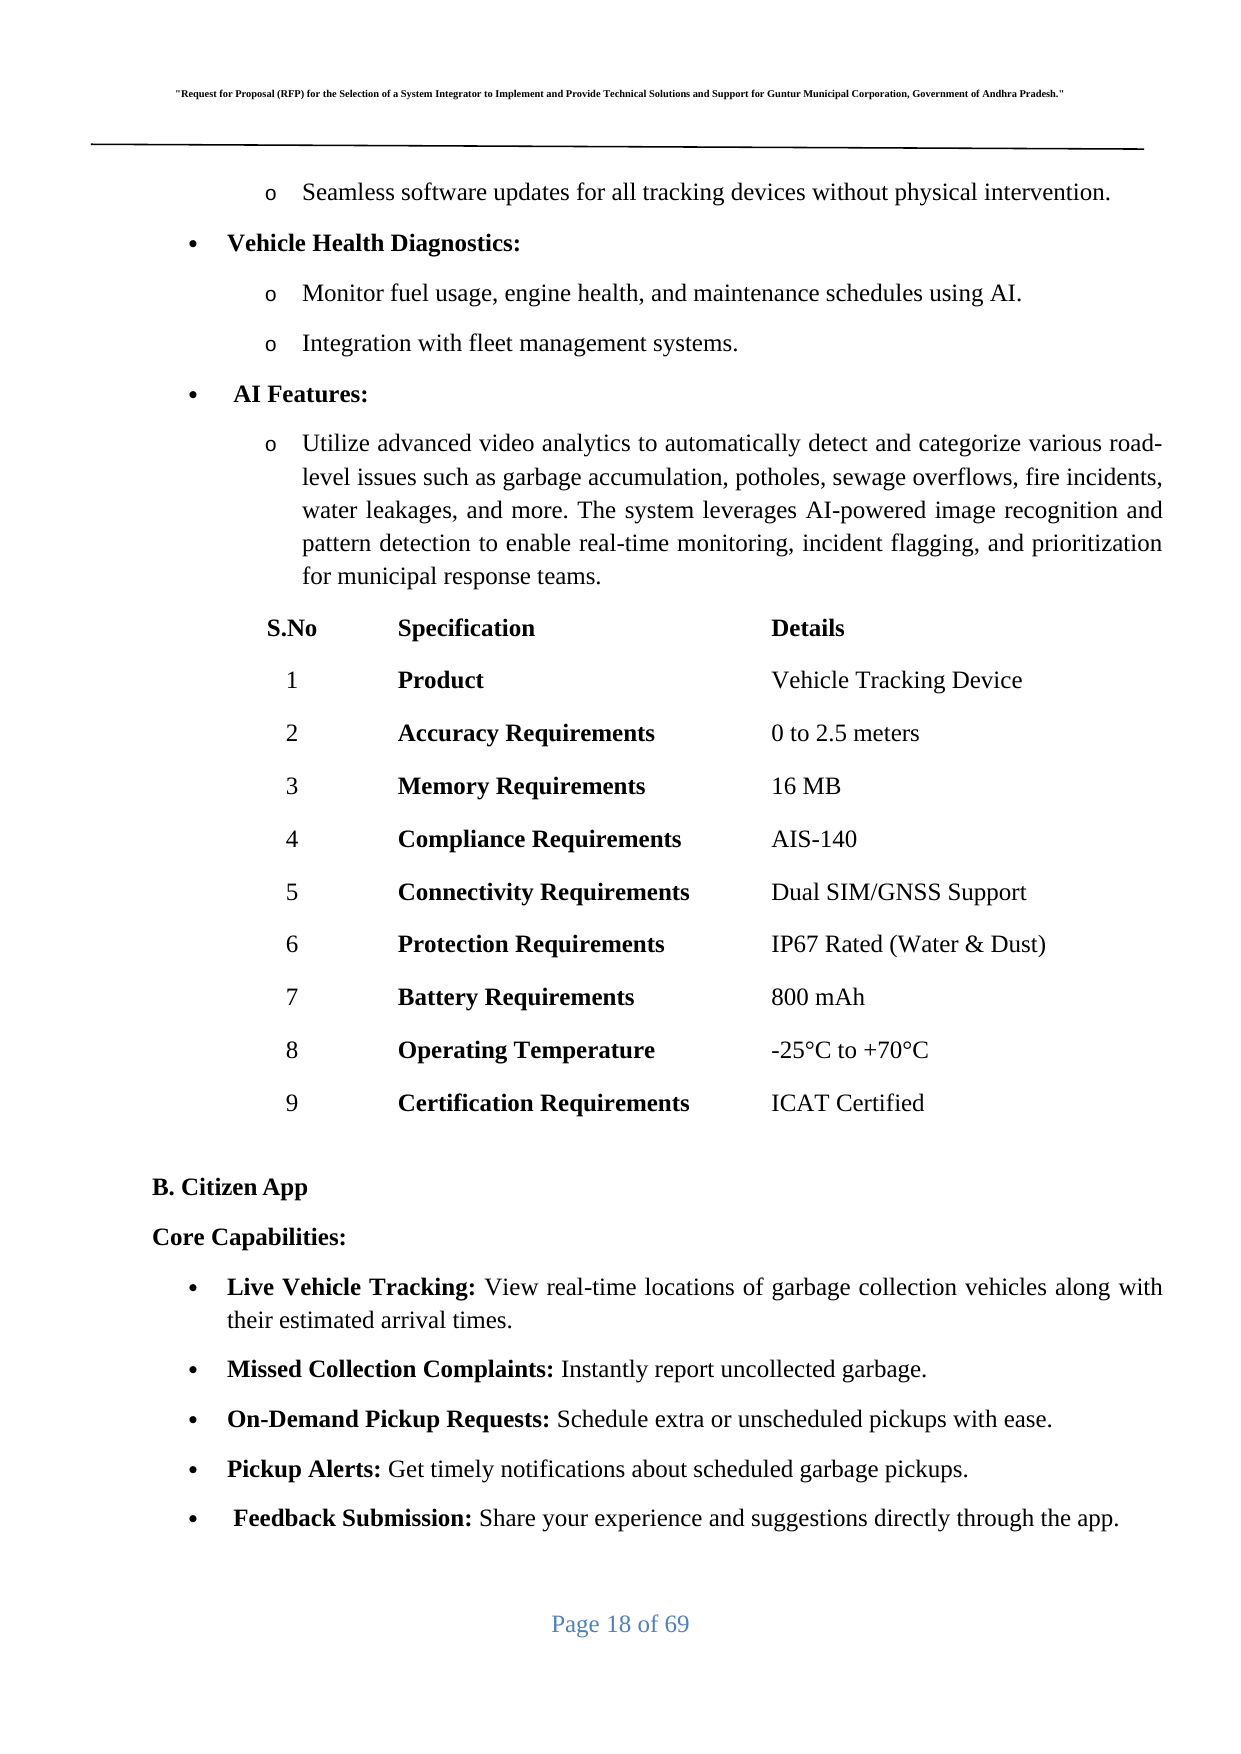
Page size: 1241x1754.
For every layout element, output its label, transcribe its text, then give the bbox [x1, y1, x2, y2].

table_cell 9 [188, 1086, 321, 1139]
table_cell IP67 Rated (Water & Dust) [695, 928, 1053, 981]
list Seamless software updates for all tracking devices without physical intervention. [264, 177, 1163, 207]
table_cell Connectivity Requirements [321, 875, 695, 928]
list Feedback Submission: Share your experience and suggestions directly through the app. [189, 1503, 1163, 1532]
list Integration with fleet management systems. [264, 328, 1163, 358]
table_cell Compliance Requirements [321, 823, 695, 875]
table_cell 800 mAh [695, 981, 1053, 1034]
table_cell 7 [188, 981, 321, 1034]
text B. Citizen App [152, 1172, 1163, 1201]
table_cell -25°C to +70°C [695, 1034, 1053, 1086]
table_cell Dual SIM/GNSS Support [695, 875, 1053, 928]
table_cell Operating Temperature [321, 1034, 695, 1086]
table_header Details [695, 611, 1053, 664]
table_cell Battery Requirements [321, 981, 695, 1034]
text Core Capabilities: [152, 1222, 1163, 1251]
table_cell 2 [188, 717, 321, 769]
table_cell 6 [188, 928, 321, 981]
table_cell 16 MB [695, 770, 1053, 822]
table_cell Certification Requirements [321, 1086, 695, 1139]
table_cell 8 [188, 1034, 321, 1086]
list On-Demand Pickup Requests: Schedule extra or unscheduled pickups with ease. [189, 1404, 1163, 1433]
list Live Vehicle Tracking: View real-time locations of garbage collection vehicles along with their estimated arrival times. [189, 1272, 1163, 1333]
table_cell 4 [188, 823, 321, 875]
table_header Specification [321, 611, 695, 664]
table_cell Memory Requirements [321, 770, 695, 822]
list Utilize advanced video analytics to automatically detect and categorize various road-level issues such as garbage accumulation, potholes, sewage overflows, fire incidents, water leakages, and more. The system leverages AI-powered image recognition and pattern detection to enable real-time monitoring, incident flagging, and prioritization for municipal response teams. [264, 428, 1163, 590]
table_cell Vehicle Tracking Device [695, 664, 1053, 717]
table_cell ICAT Certified [695, 1086, 1053, 1139]
table_cell 1 [188, 664, 321, 717]
table_cell Product [321, 664, 695, 717]
list Vehicle Health Diagnostics: [189, 228, 1163, 257]
table_header S.No [188, 611, 321, 664]
list Missed Collection Complaints: Instantly report uncollected garbage. [189, 1354, 1163, 1383]
table_cell Accuracy Requirements [321, 717, 695, 769]
list Pickup Alerts: Get timely notifications about scheduled garbage pickups. [189, 1454, 1163, 1482]
table_cell 5 [188, 875, 321, 928]
list AI Features: [189, 379, 1163, 408]
table_cell 0 to 2.5 meters [695, 717, 1053, 769]
table_cell Protection Requirements [321, 928, 695, 981]
table_cell AIS-140 [695, 823, 1053, 875]
list Monitor fuel usage, engine health, and maintenance schedules using AI. [264, 278, 1163, 307]
table_cell 3 [188, 770, 321, 822]
